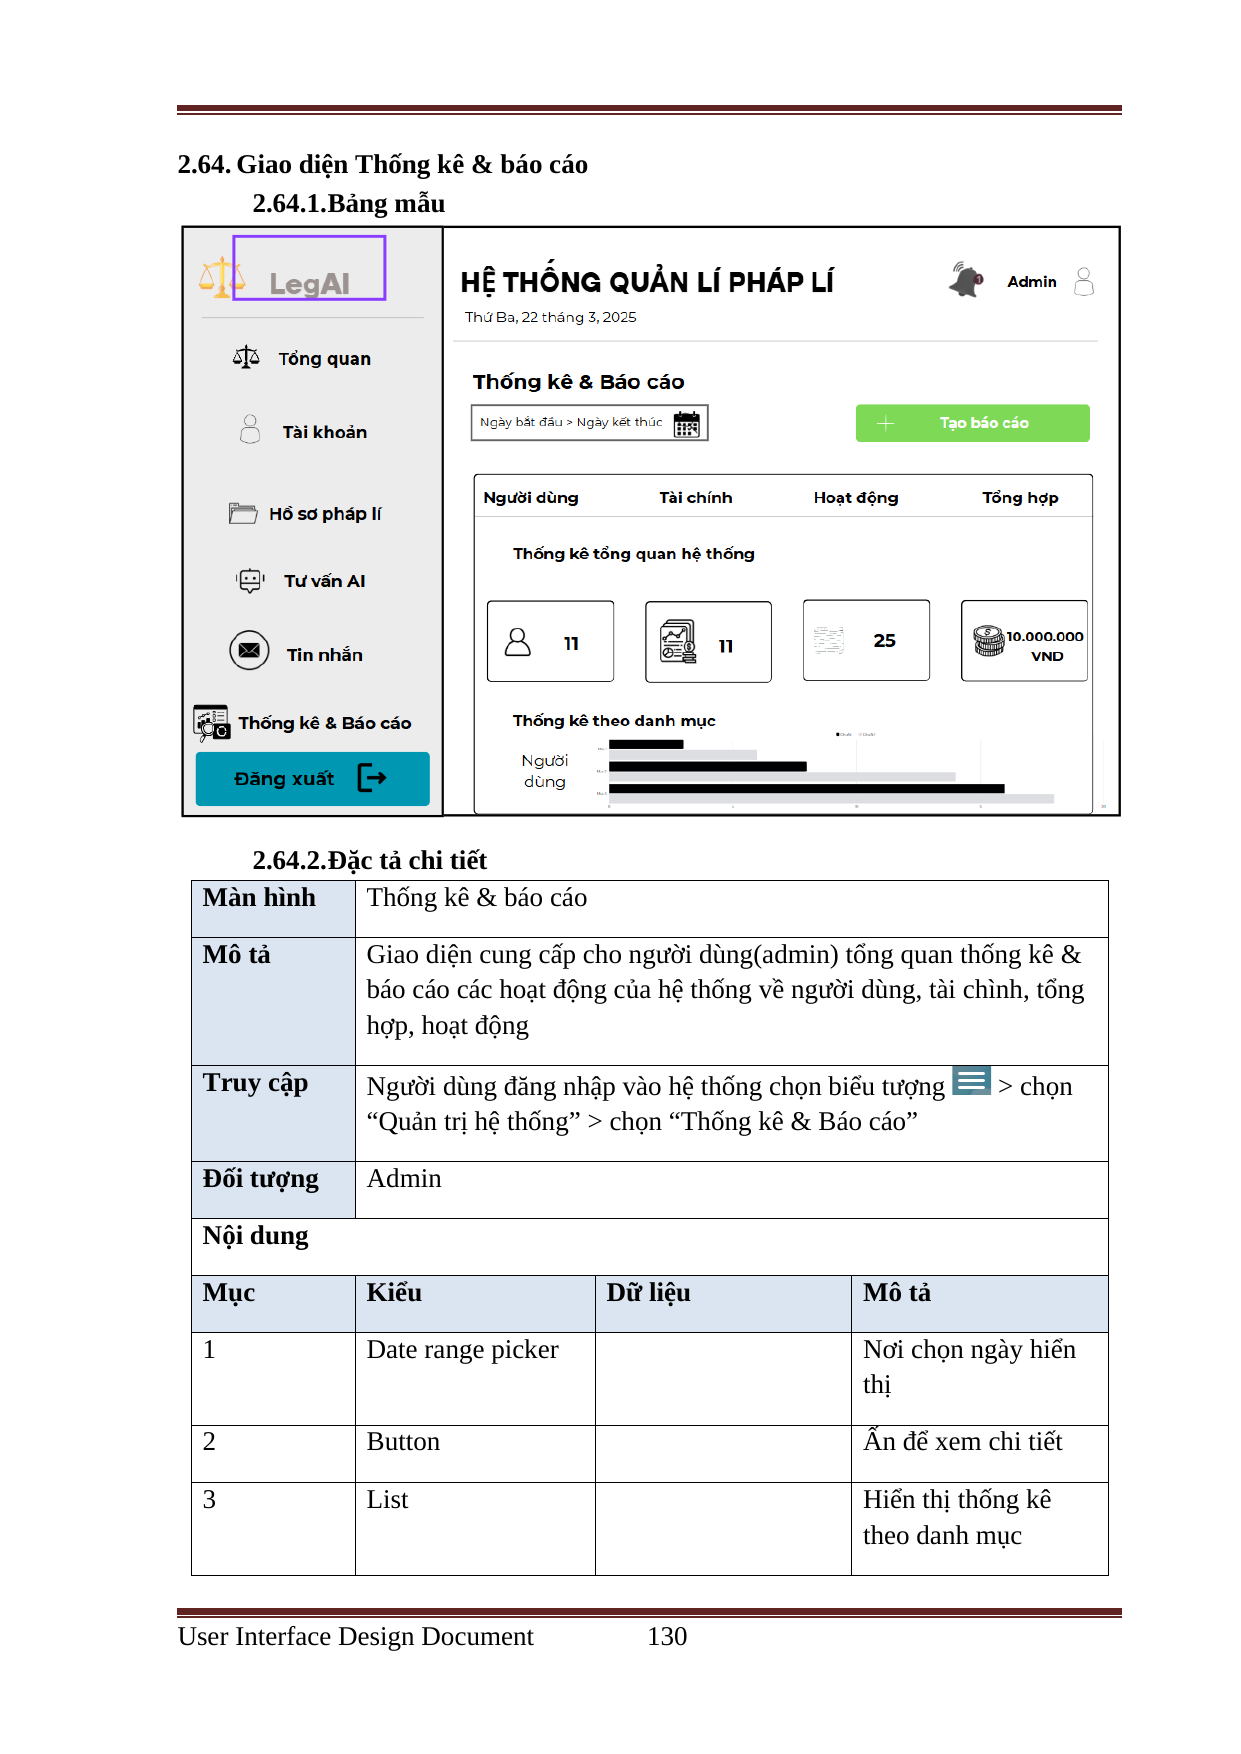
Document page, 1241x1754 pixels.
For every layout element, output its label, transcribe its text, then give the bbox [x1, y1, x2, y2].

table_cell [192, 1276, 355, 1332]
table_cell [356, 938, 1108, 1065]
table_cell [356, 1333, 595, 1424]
subtitle Giao diện Thống kê & báo cáo [177, 148, 1122, 179]
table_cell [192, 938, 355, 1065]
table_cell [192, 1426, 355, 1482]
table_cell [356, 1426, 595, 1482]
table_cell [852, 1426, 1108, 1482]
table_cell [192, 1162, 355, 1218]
subtitle Bảng mẫu [252, 188, 1122, 219]
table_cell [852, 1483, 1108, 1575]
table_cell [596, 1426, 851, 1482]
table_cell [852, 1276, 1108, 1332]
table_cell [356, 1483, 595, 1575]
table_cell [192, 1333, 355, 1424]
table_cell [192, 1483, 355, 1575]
picture [177, 223, 1123, 820]
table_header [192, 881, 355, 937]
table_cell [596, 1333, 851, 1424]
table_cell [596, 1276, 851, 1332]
picture [952, 1066, 992, 1095]
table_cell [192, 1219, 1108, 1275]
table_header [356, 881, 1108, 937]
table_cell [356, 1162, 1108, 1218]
subtitle Đặc tả chi tiết [252, 844, 1122, 875]
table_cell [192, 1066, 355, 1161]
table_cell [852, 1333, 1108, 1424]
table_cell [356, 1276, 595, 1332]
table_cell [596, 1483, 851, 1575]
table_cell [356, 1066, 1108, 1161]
